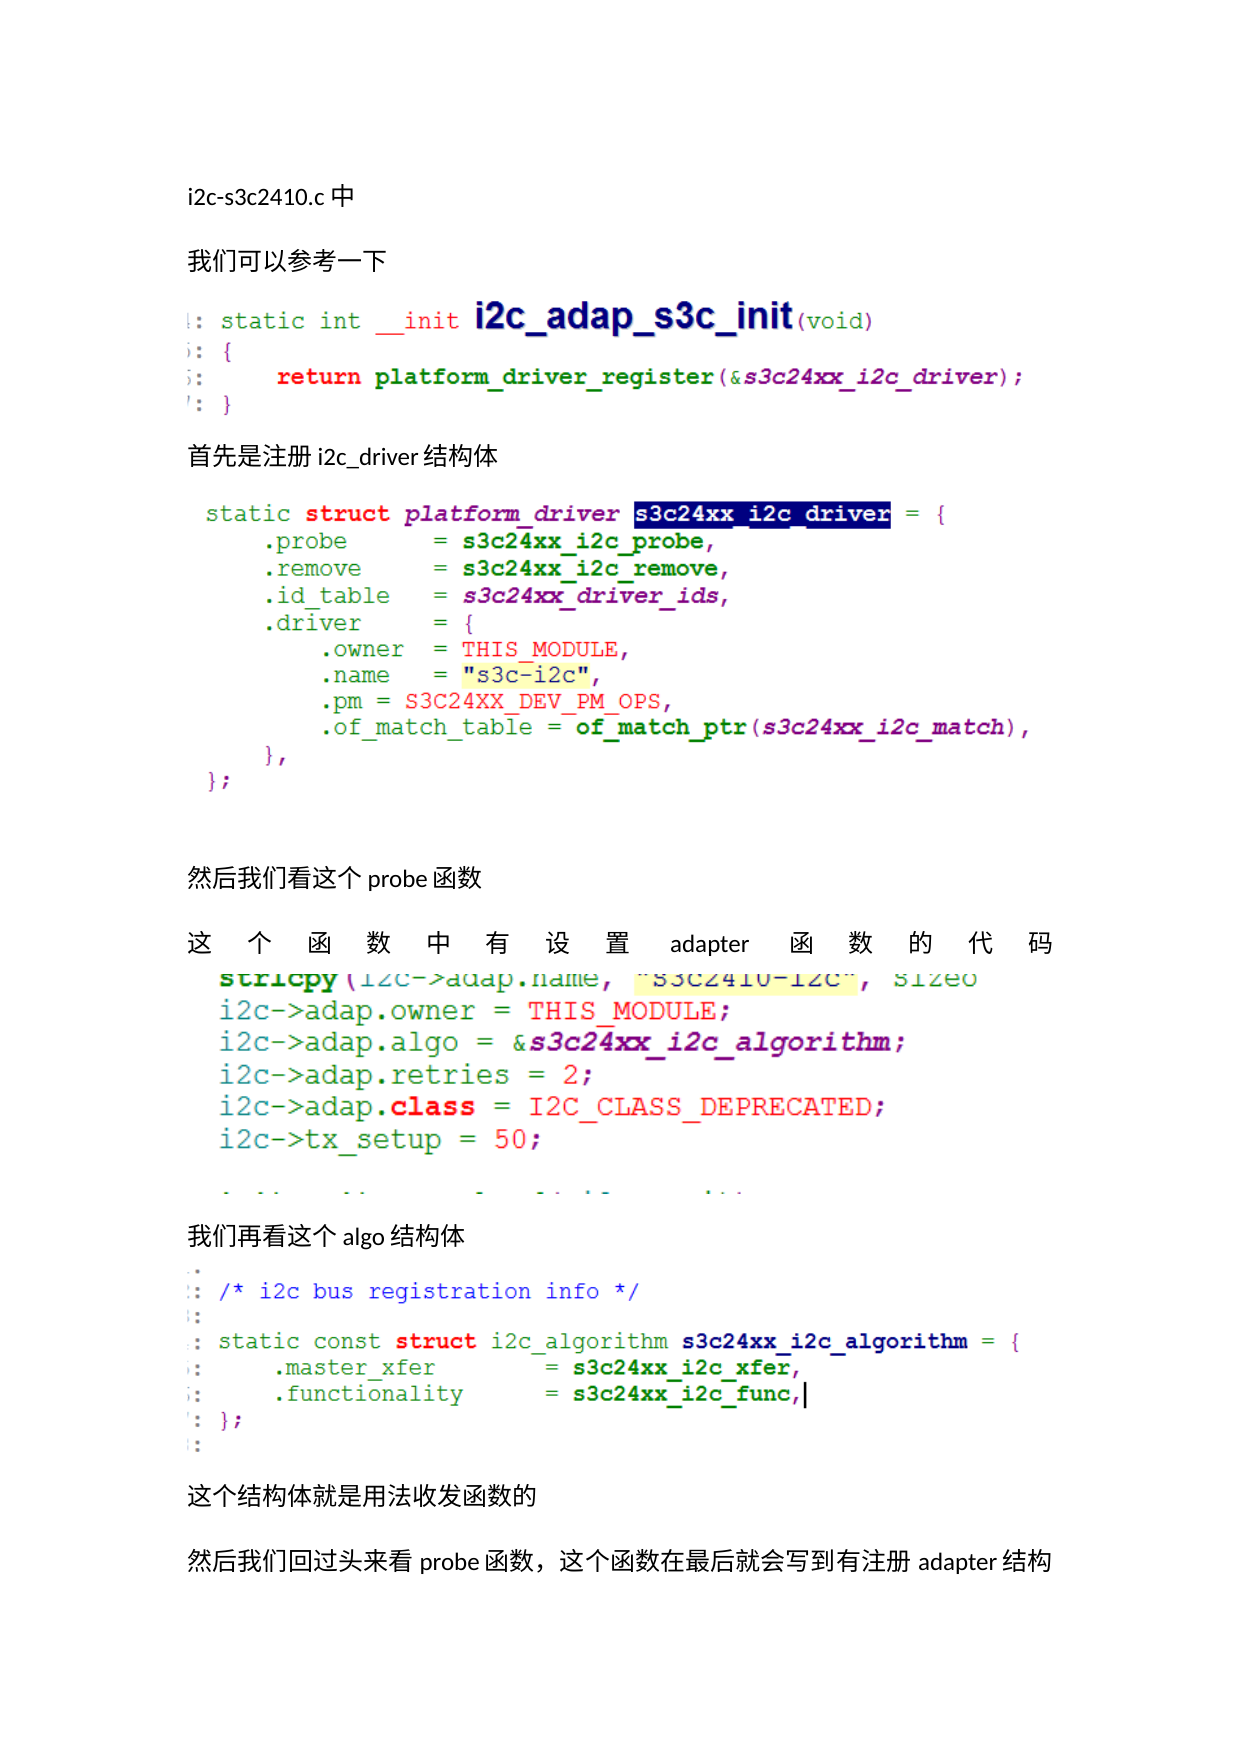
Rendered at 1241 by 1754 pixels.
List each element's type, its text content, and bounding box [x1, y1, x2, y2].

text 首先是注册i2c_driver结构体 [187, 422, 1053, 487]
text 这个结构体就是用法收发函数的 [187, 1462, 1053, 1527]
picture [187, 487, 1053, 819]
picture [187, 292, 1053, 419]
text 我们可以参考一下 [187, 227, 1053, 292]
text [187, 162, 1053, 227]
text 然后我们看这个probe函数 [187, 844, 1053, 909]
text 我们再看这个algo结构体 [187, 1202, 1053, 1267]
picture [187, 974, 977, 1194]
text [187, 1527, 1053, 1592]
picture [187, 1267, 1053, 1457]
